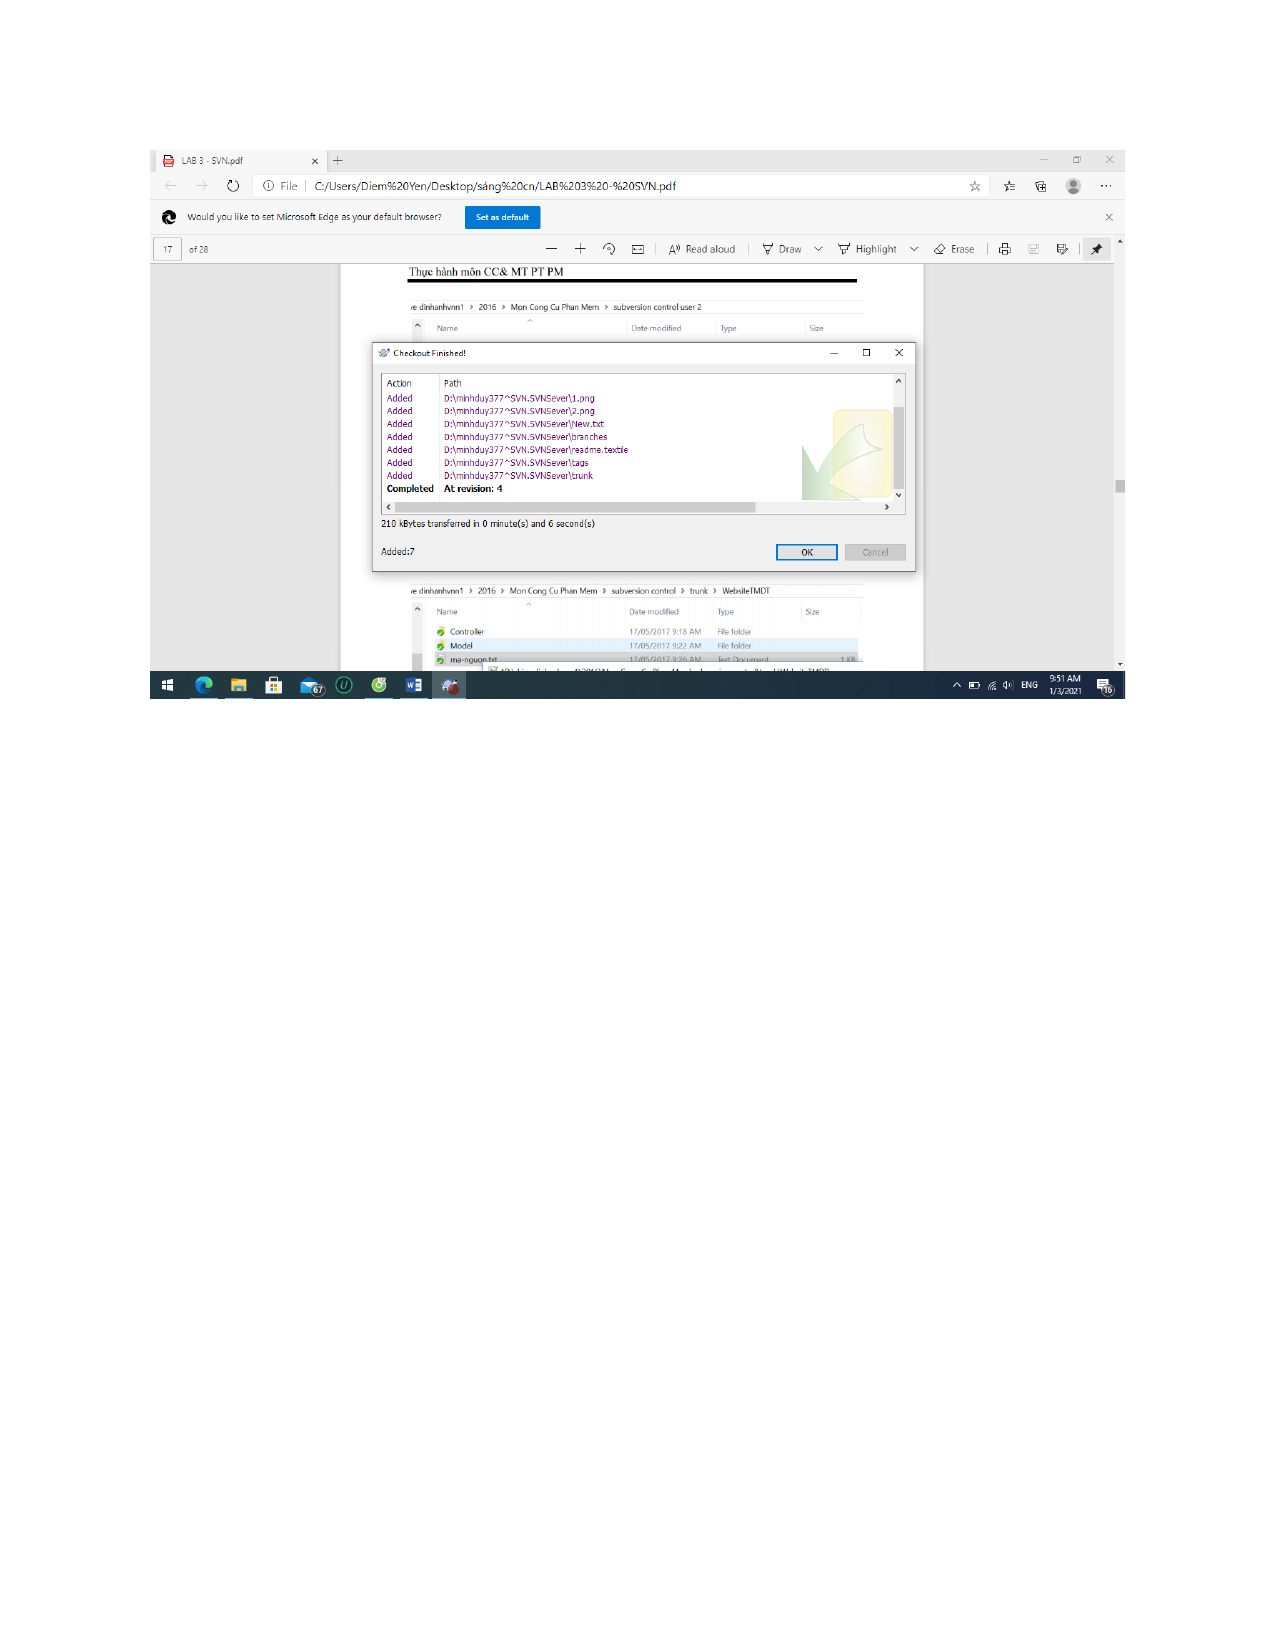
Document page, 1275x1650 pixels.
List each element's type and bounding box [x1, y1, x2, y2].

picture [150, 150, 1125, 699]
